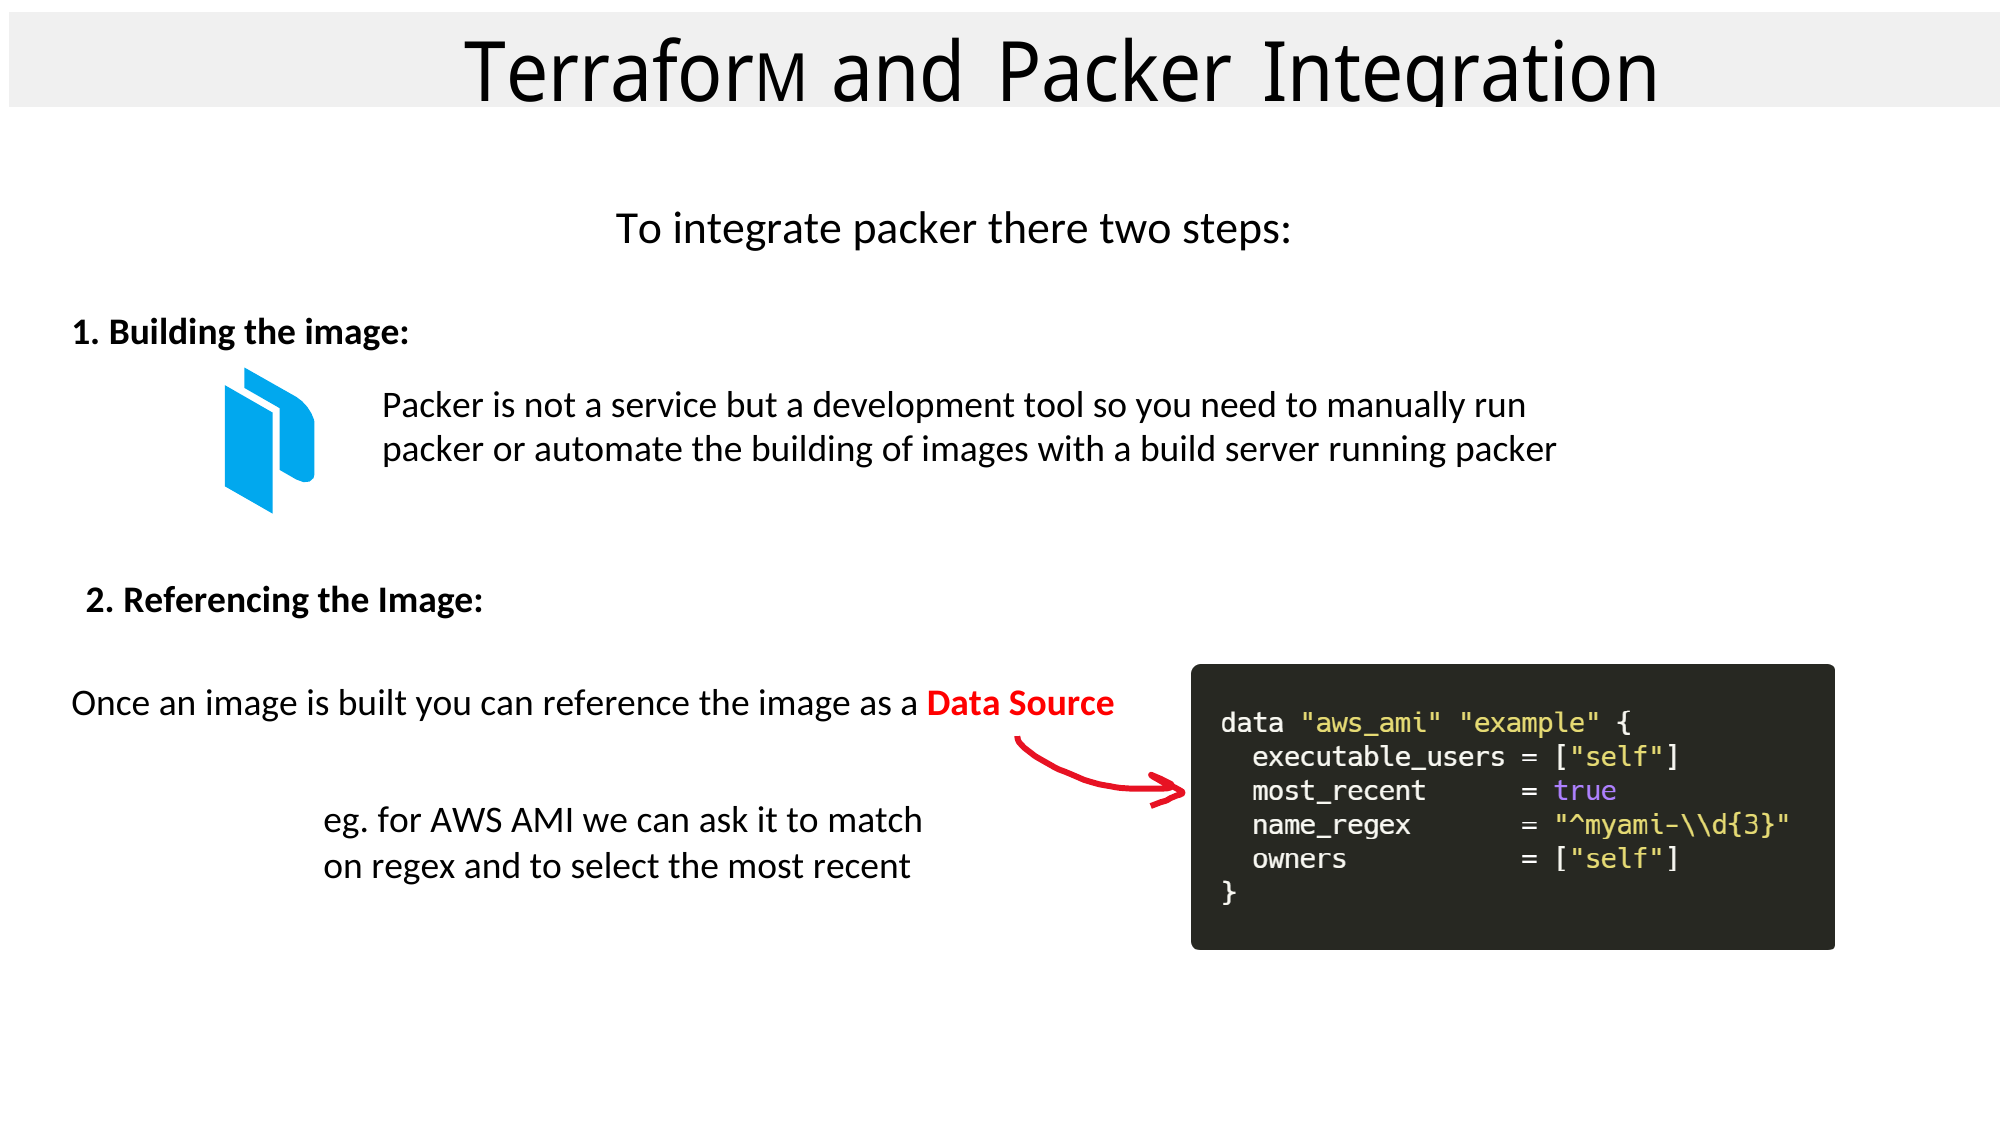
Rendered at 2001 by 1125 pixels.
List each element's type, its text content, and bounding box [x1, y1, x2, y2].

picture [1191, 887, 1835, 950]
text To integrate packer there two steps: [616, 199, 2000, 255]
picture [1191, 725, 1835, 797]
text on regex and to select the most recent [323, 842, 2000, 887]
subtitle Building the image: [71, 308, 2000, 354]
subtitle Referencing the Image: [85, 576, 2000, 622]
picture [1191, 664, 1835, 679]
text eg. for AWS AMI we can ask it to match [323, 797, 2000, 842]
text Packer is not a service but a development tool so you need to manually run packer or automate the building of images with a build server running packer [382, 381, 1577, 471]
text Once an image is built you can reference the image as a Data Source [71, 679, 2000, 725]
